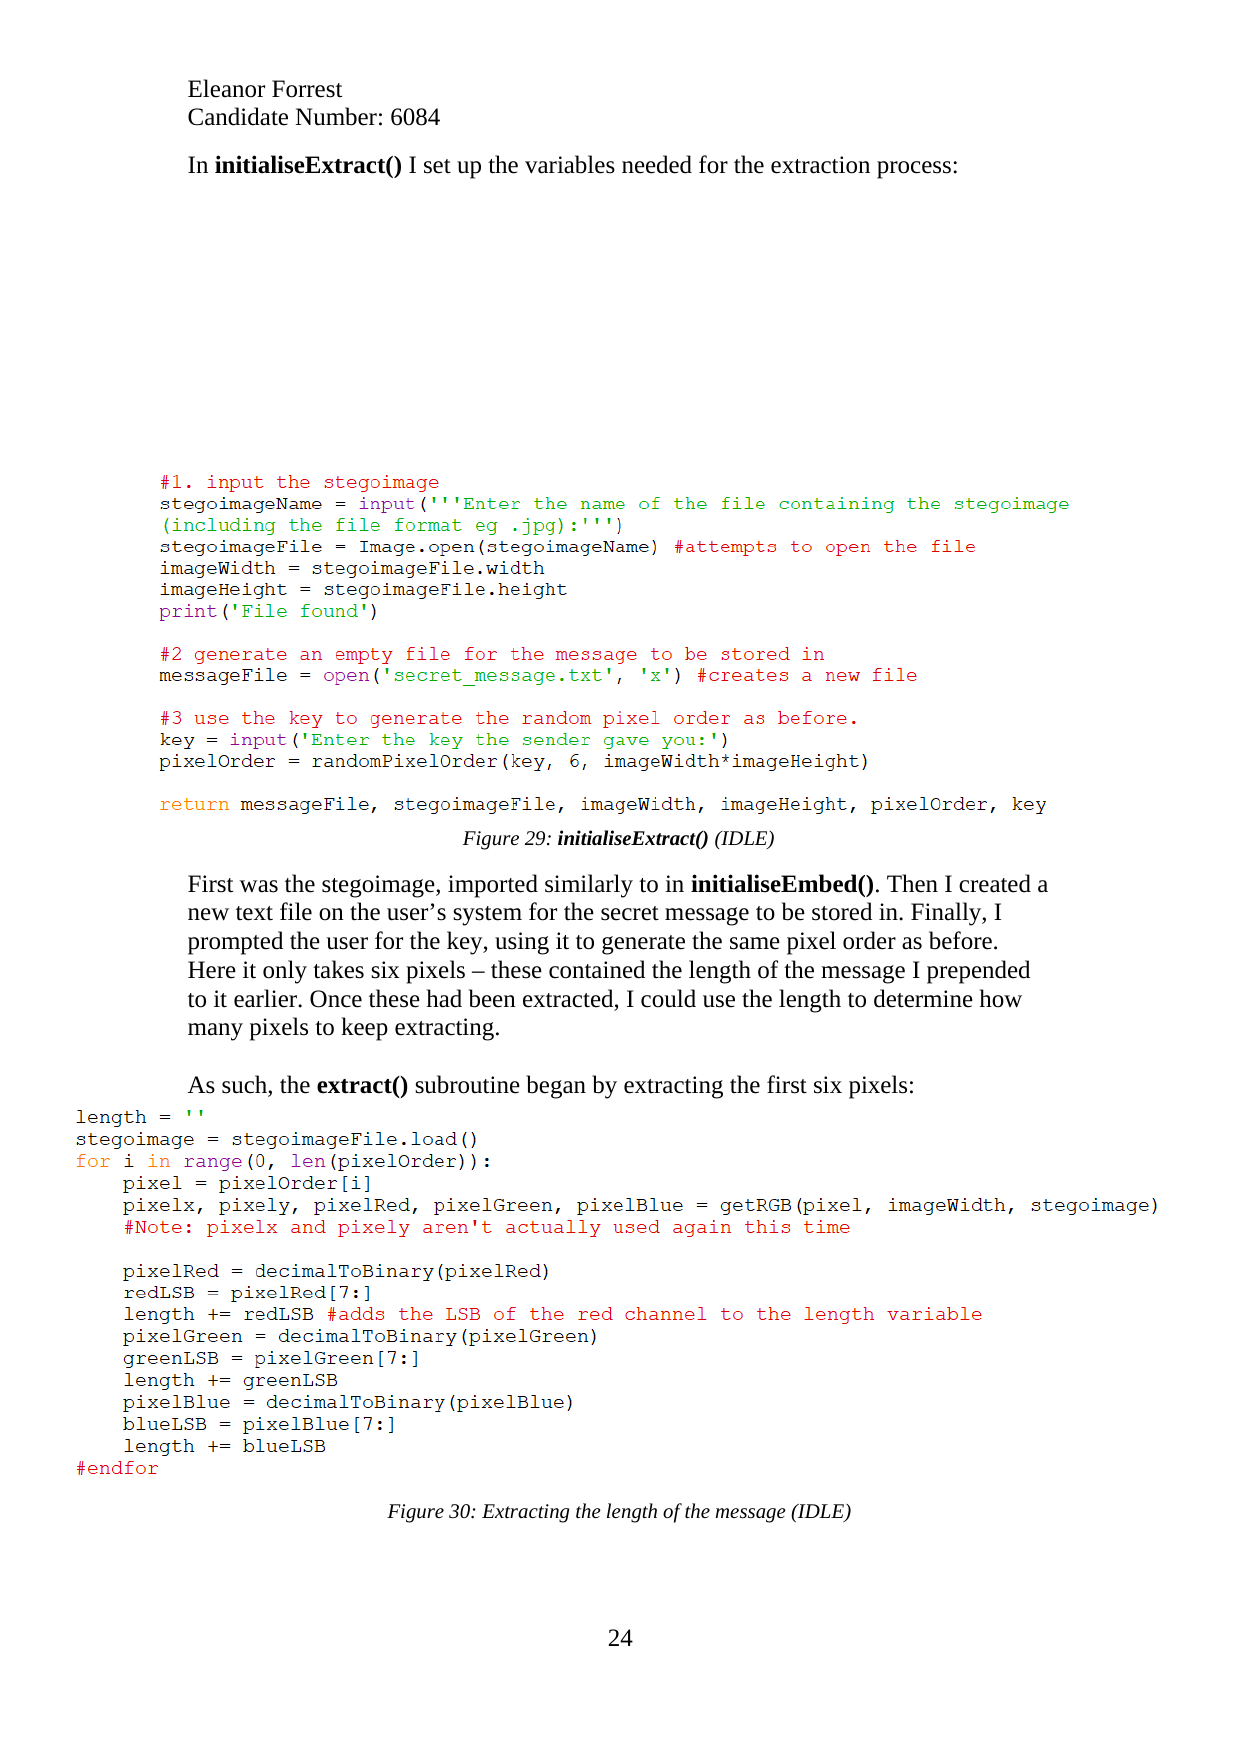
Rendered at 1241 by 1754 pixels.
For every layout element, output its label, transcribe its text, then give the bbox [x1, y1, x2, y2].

picture [75, 1103, 1165, 1487]
text In initialiseExtract() I set up the variables needed for the extraction process: [187, 150, 1053, 179]
text First was the stegoimage, imported similarly to in initialiseEmbed(). Then I created a new text file on the user’s system for the secret message to be stored in. Finally, I prompted the user for the key, using it to generate the same pixel order as before. Here it only takes six pixels – these contained the length of the message I prepended to it earlier. Once these had been extracted, I could use the length to determine how many pixels to keep extracting. [187, 869, 1053, 1041]
text As such, the extract() subroutine began by extracting the first six pixels: [187, 1070, 1053, 1099]
picture [159, 469, 1081, 822]
